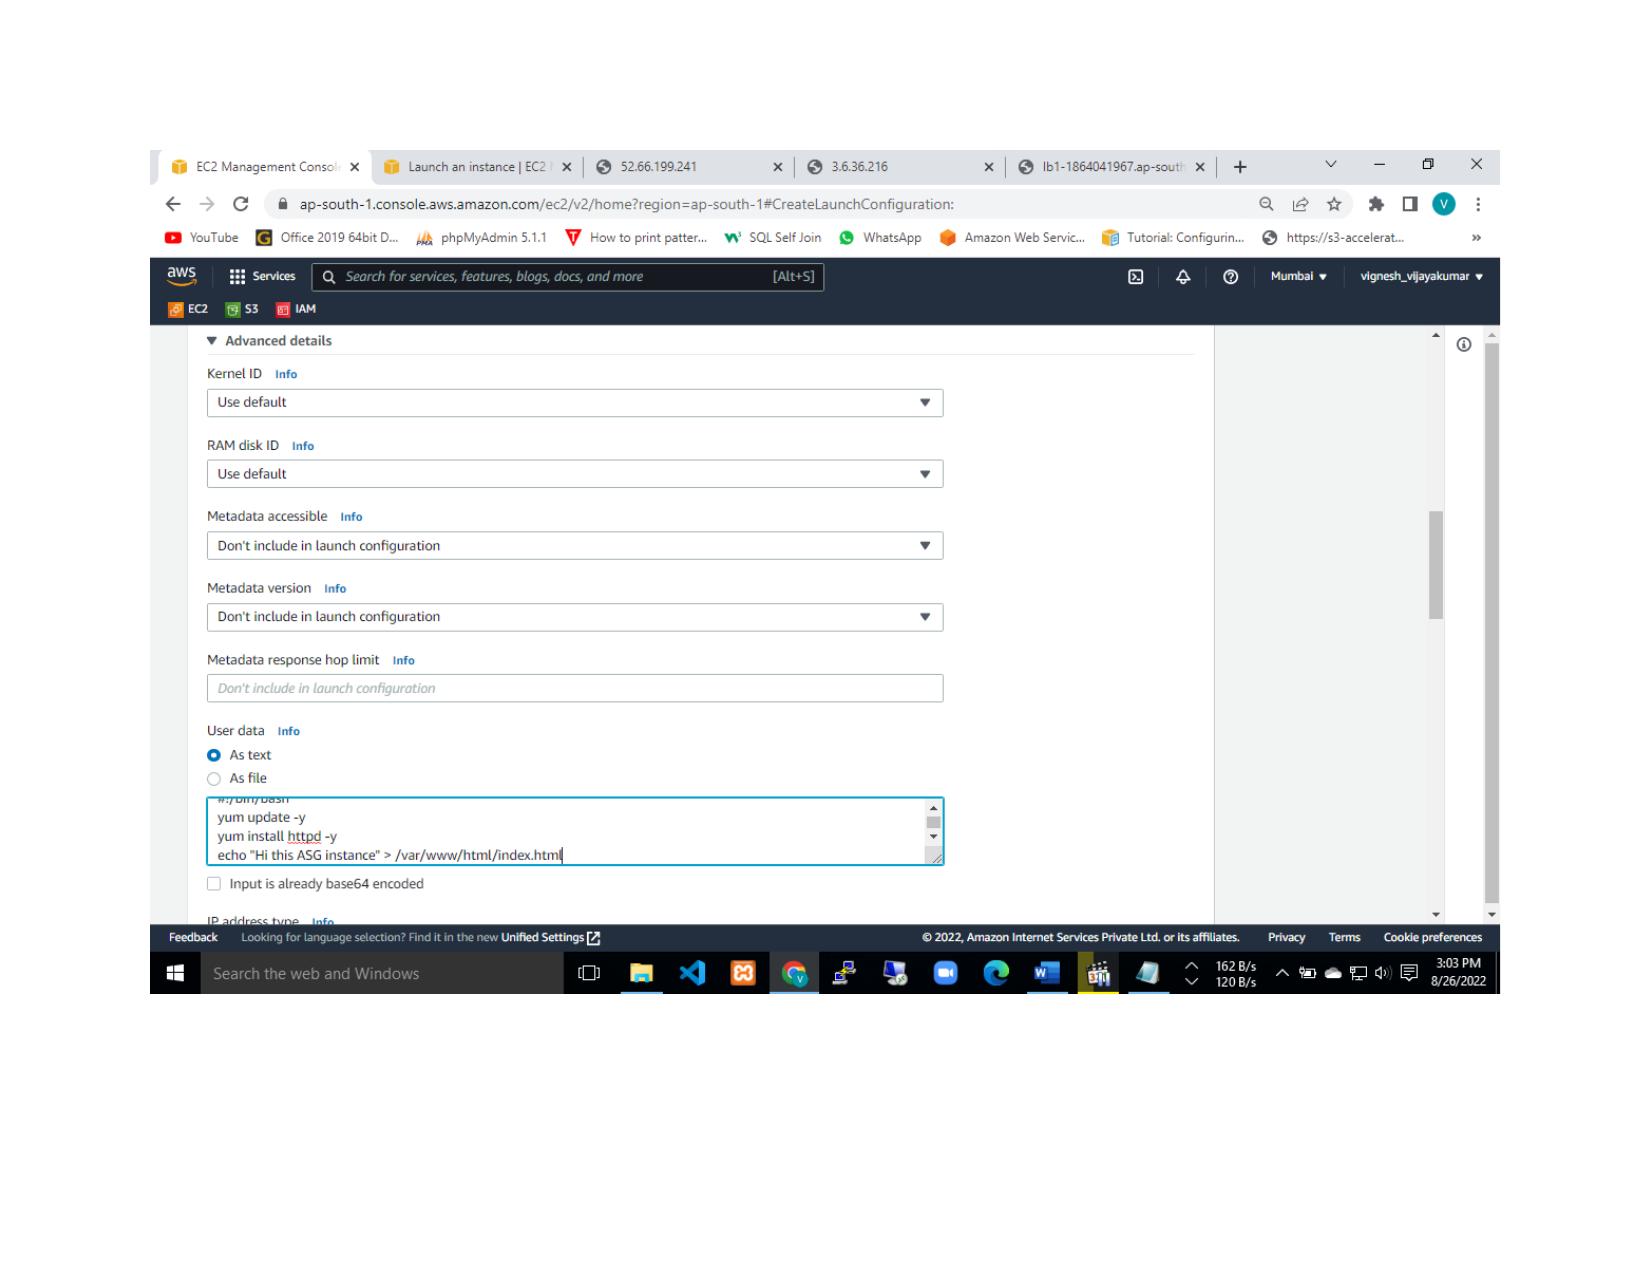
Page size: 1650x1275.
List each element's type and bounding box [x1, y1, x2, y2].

picture [150, 150, 1500, 994]
